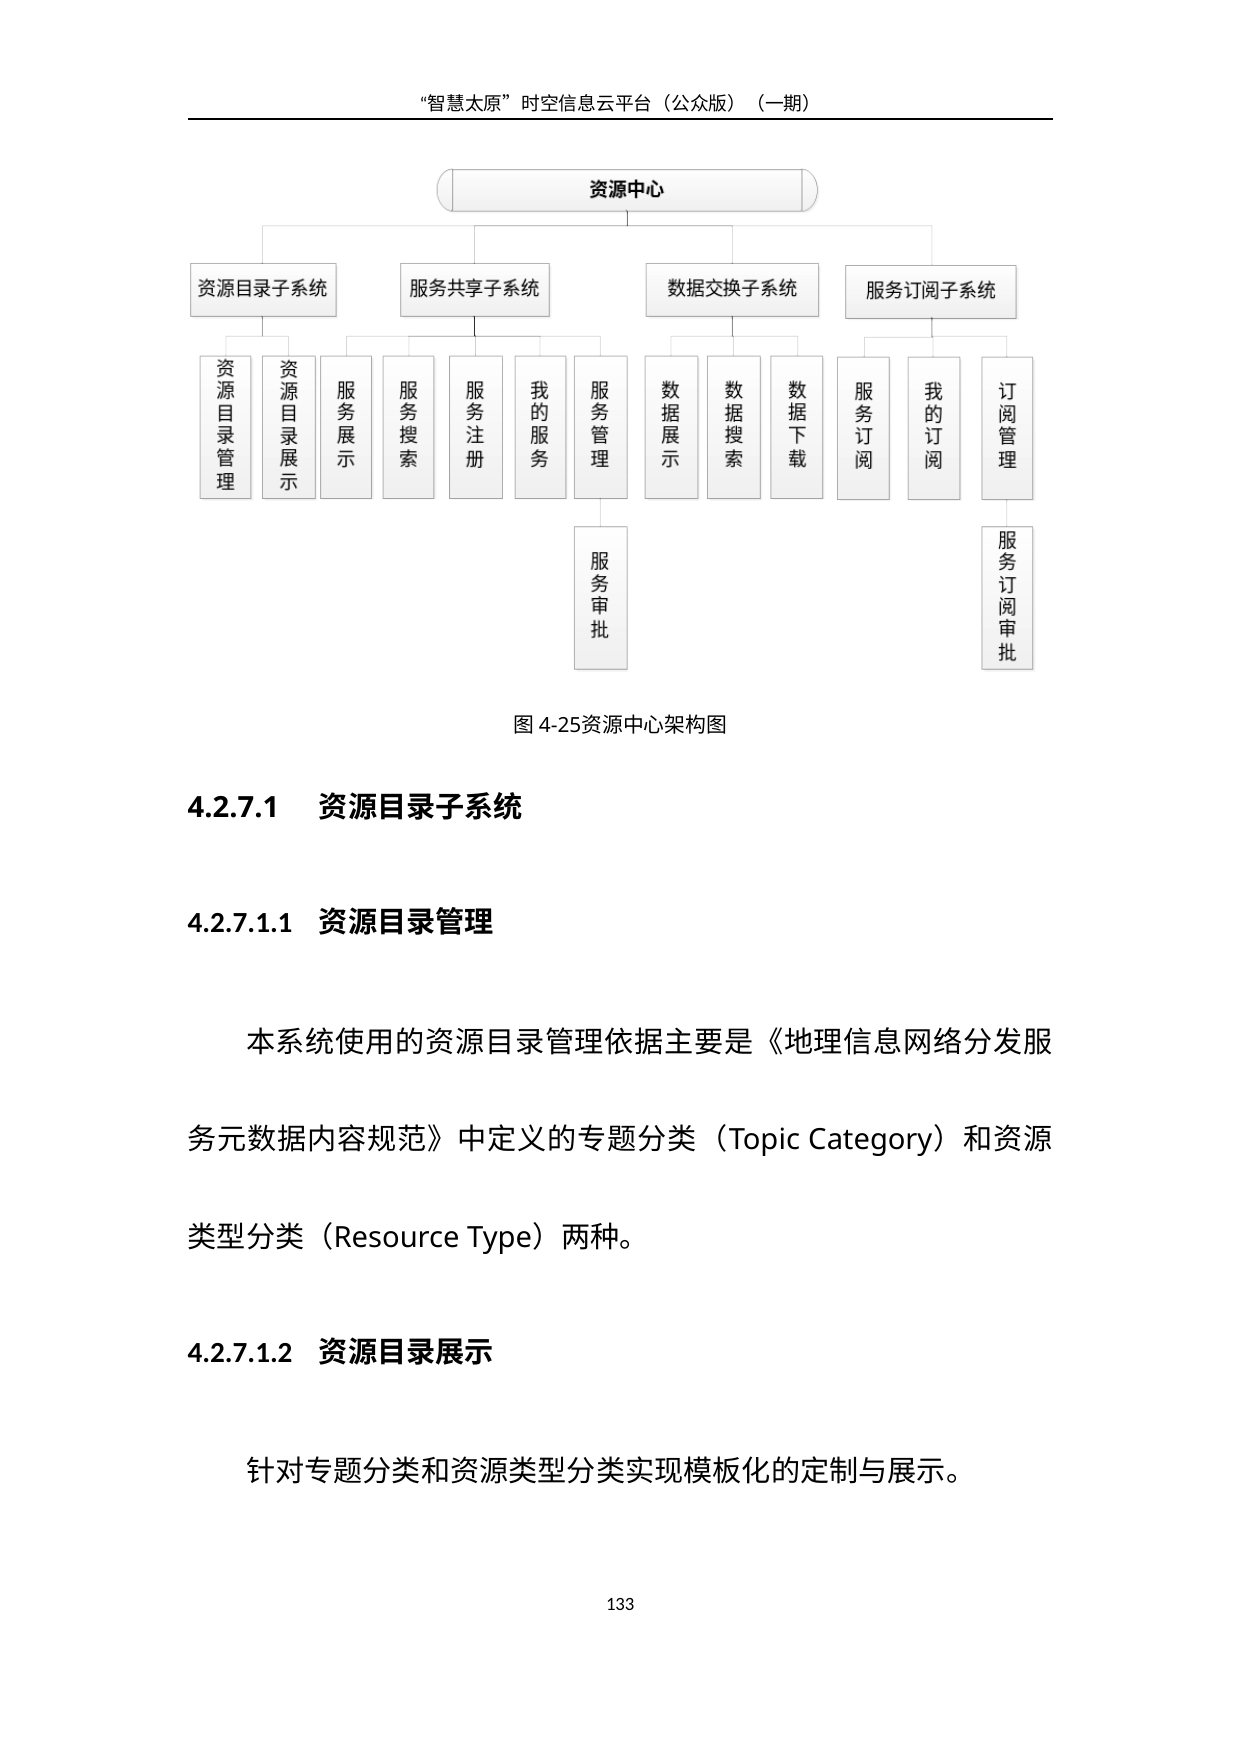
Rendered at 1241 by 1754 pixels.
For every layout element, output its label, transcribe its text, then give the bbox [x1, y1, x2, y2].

text 针对专题分类和资源类型分类实现模板化的定制与展示。 [187, 1436, 1053, 1501]
text 图 4-25资源中心架构图 [187, 707, 1053, 740]
text 本系统使用的资源目录管理依据主要是《地理信息网络分发服务元数据内容规范》中定义的专题分类（Topic Category）和资源类型分类（Resource Type）两种。 [187, 1007, 1053, 1267]
subtitle 资源目录展示 [187, 1317, 1053, 1382]
subtitle 资源目录子系统 [187, 772, 1053, 837]
subtitle 资源目录管理 [187, 888, 1053, 953]
